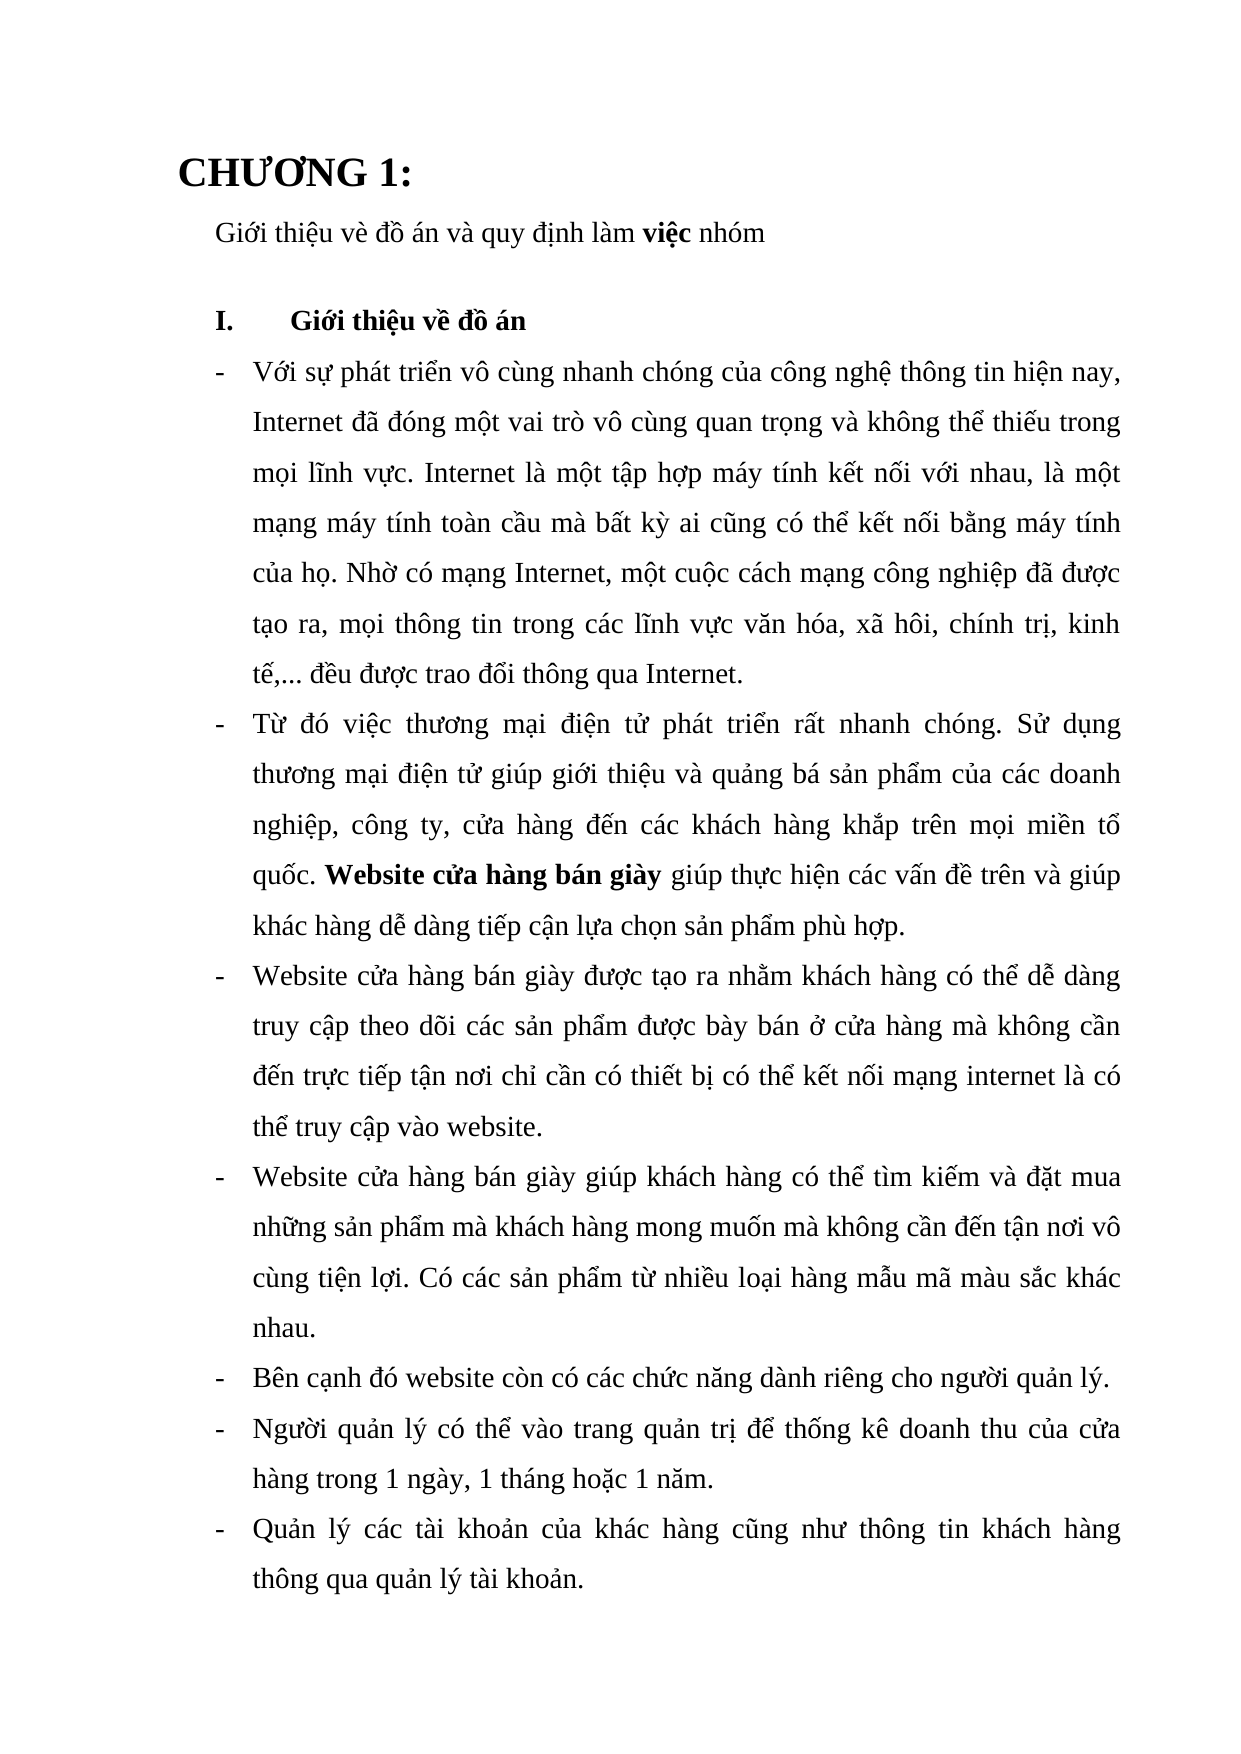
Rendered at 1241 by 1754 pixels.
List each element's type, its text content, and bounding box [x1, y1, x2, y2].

list Từ đó việc thương mại điện tử phát triển rất nhanh chóng. Sử dụng thương mại điện tử giúp giới thiệu và quảng bá sản phẩm của các doanh nghiệp, công ty, cửa hàng đến các khách hàng khắp trên mọi miền tổ quốc. Website cửa hàng bán giày giúp thực hiện các vấn đề trên và giúp khác hàng dễ dàng tiếp cận lựa chọn sản phẩm phù hợp. [215, 706, 1122, 941]
text Giới thiệu vè đồ án và quy định làm việc nhóm [215, 215, 1122, 249]
list Quản lý các tài khoản của khác hàng cũng như thông tin khách hàng thông qua quản lý tài khoản. [215, 1511, 1122, 1595]
list Với sự phát triển vô cùng nhanh chóng của công nghệ thông tin hiện nay, Internet đã đóng một vai trò vô cùng quan trọng và không thể thiếu trong mọi lĩnh vực. Internet là một tập hợp máy tính kết nối với nhau, là một mạng máy tính toàn cầu mà bất kỳ ai cũng có thể kết nối bằng máy tính của họ. Nhờ có mạng Internet, một cuộc cách mạng công nghiệp đã được tạo ra, mọi thông tin trong các lĩnh vực văn hóa, xã hôi, chính trị, kinh tế,... đều được trao đổi thông qua Internet. [215, 354, 1122, 689]
subtitle Giới thiệu về đồ án [215, 303, 1122, 337]
subtitle CHƯƠNG 1: [177, 148, 1122, 196]
list Bên cạnh đó website còn có các chức năng dành riêng cho người quản lý. [215, 1360, 1122, 1394]
list Website cửa hàng bán giày được tạo ra nhằm khách hàng có thể dễ dàng truy cập theo dõi các sản phẩm được bày bán ở cửa hàng mà không cần đến trực tiếp tận nơi chỉ cần có thiết bị có thể kết nối mạng internet là có thể truy cập vào website. [215, 958, 1122, 1142]
list Website cửa hàng bán giày giúp khách hàng có thể tìm kiếm và đặt mua những sản phẩm mà khách hàng mong muốn mà không cần đến tận nơi vô cùng tiện lợi. Có các sản phẩm từ nhiều loại hàng mẫu mã màu sắc khác nhau. [215, 1159, 1122, 1344]
list Người quản lý có thể vào trang quản trị để thống kê doanh thu của cửa hàng trong 1 ngày, 1 tháng hoặc 1 năm. [215, 1411, 1122, 1494]
